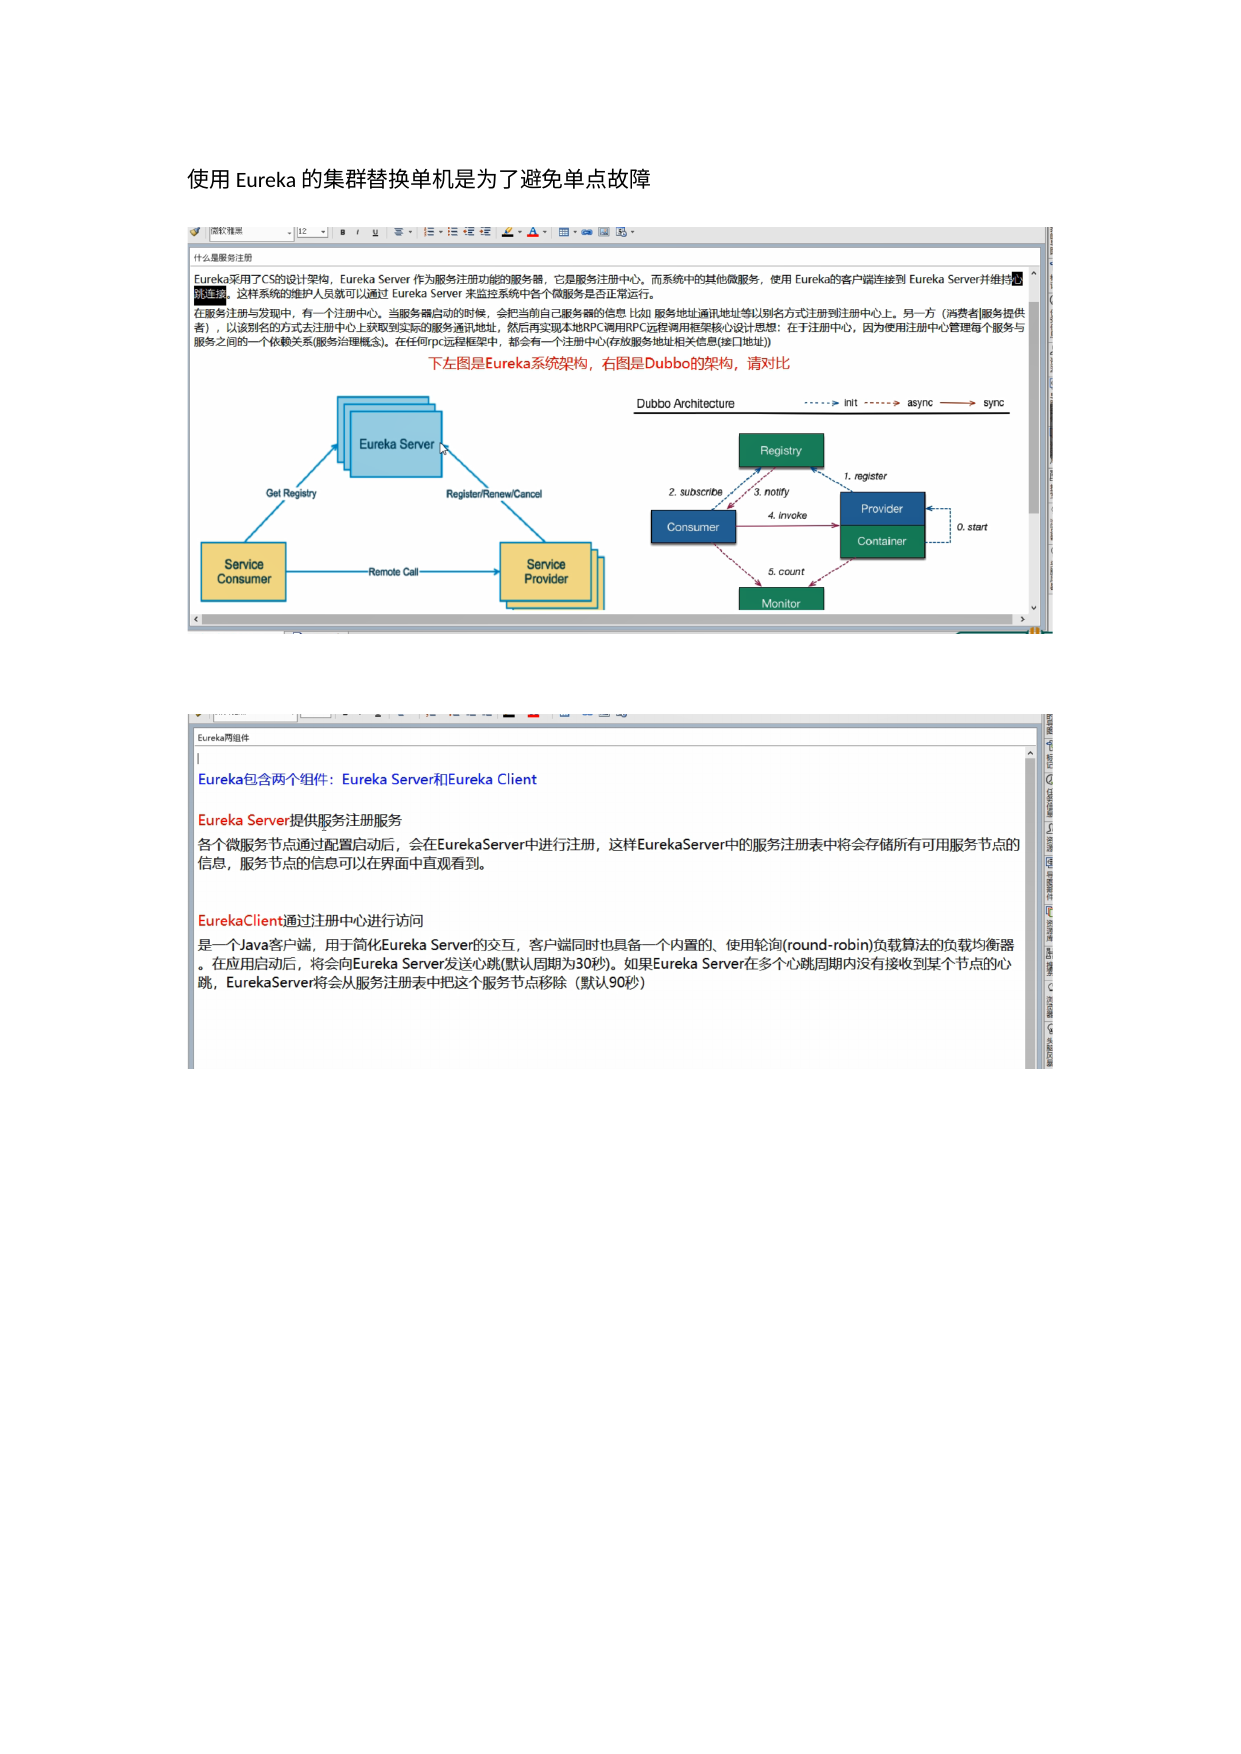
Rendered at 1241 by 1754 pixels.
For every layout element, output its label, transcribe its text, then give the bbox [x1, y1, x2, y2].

picture [187, 714, 1053, 1069]
text 使用Eureka 的集群替换单机是为了避免单点故障 [187, 162, 1053, 194]
picture [187, 227, 1053, 634]
